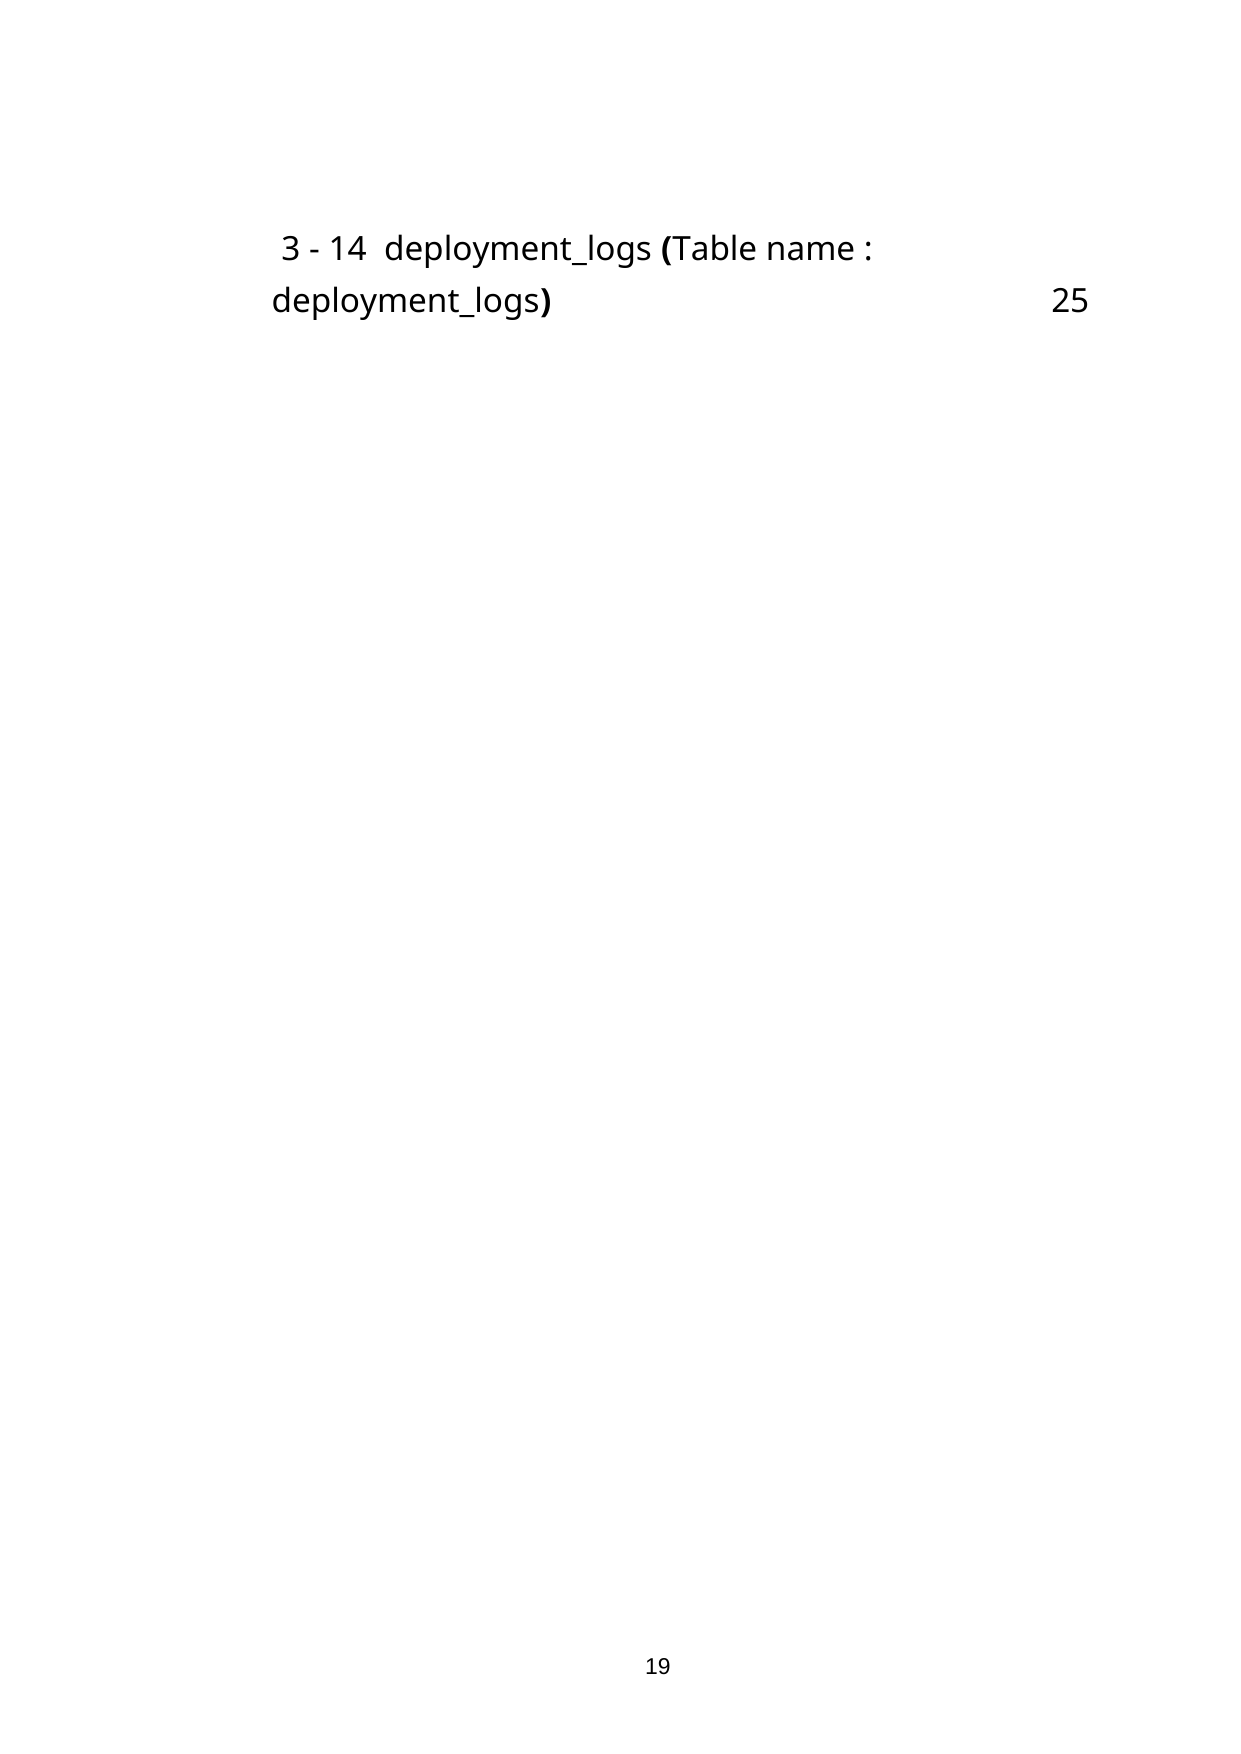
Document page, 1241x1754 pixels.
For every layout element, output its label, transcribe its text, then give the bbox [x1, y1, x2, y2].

text 3 - 14 deployment_logs (Table name : deployment_logs) 25 [271, 225, 1090, 323]
